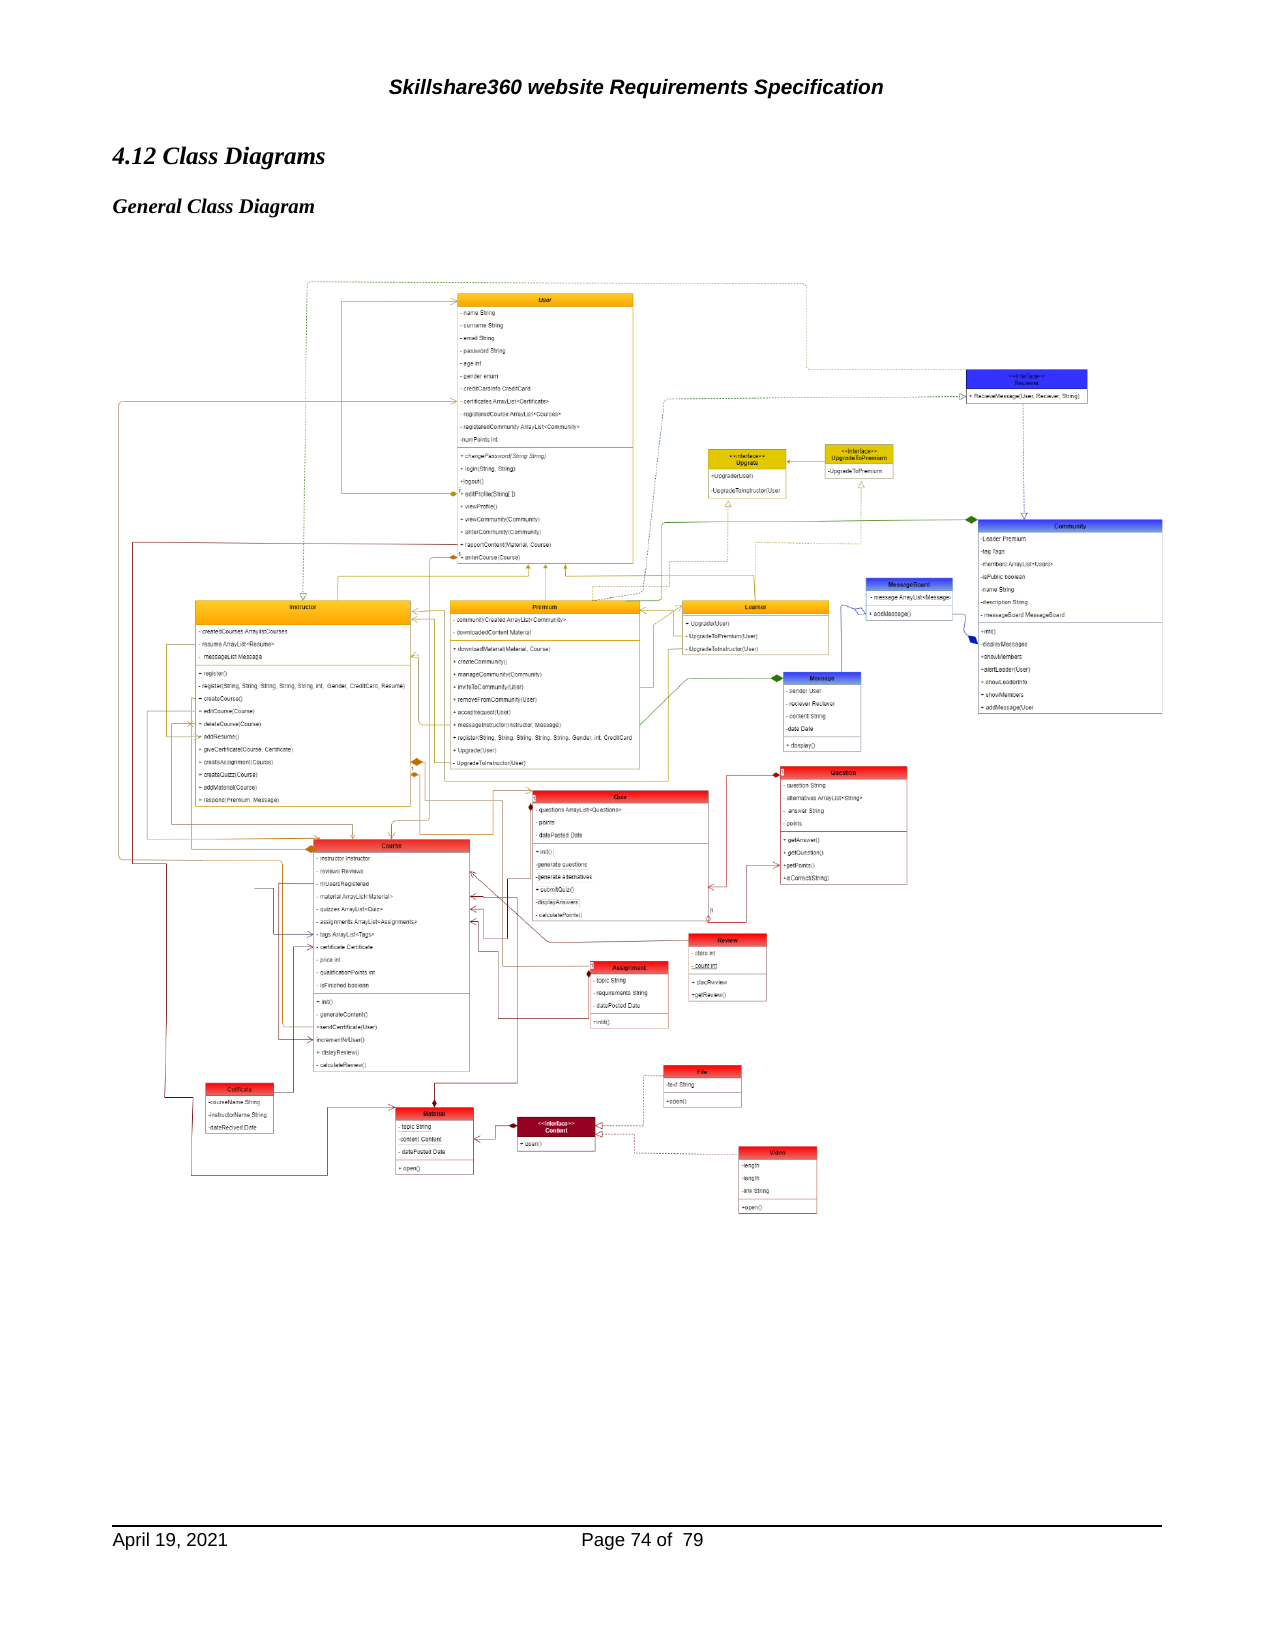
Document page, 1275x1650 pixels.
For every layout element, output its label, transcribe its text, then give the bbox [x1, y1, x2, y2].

picture [112, 275, 1163, 1215]
text 4.12 Class Diagrams [112, 141, 1162, 170]
text General Class Diagram [112, 194, 1162, 218]
